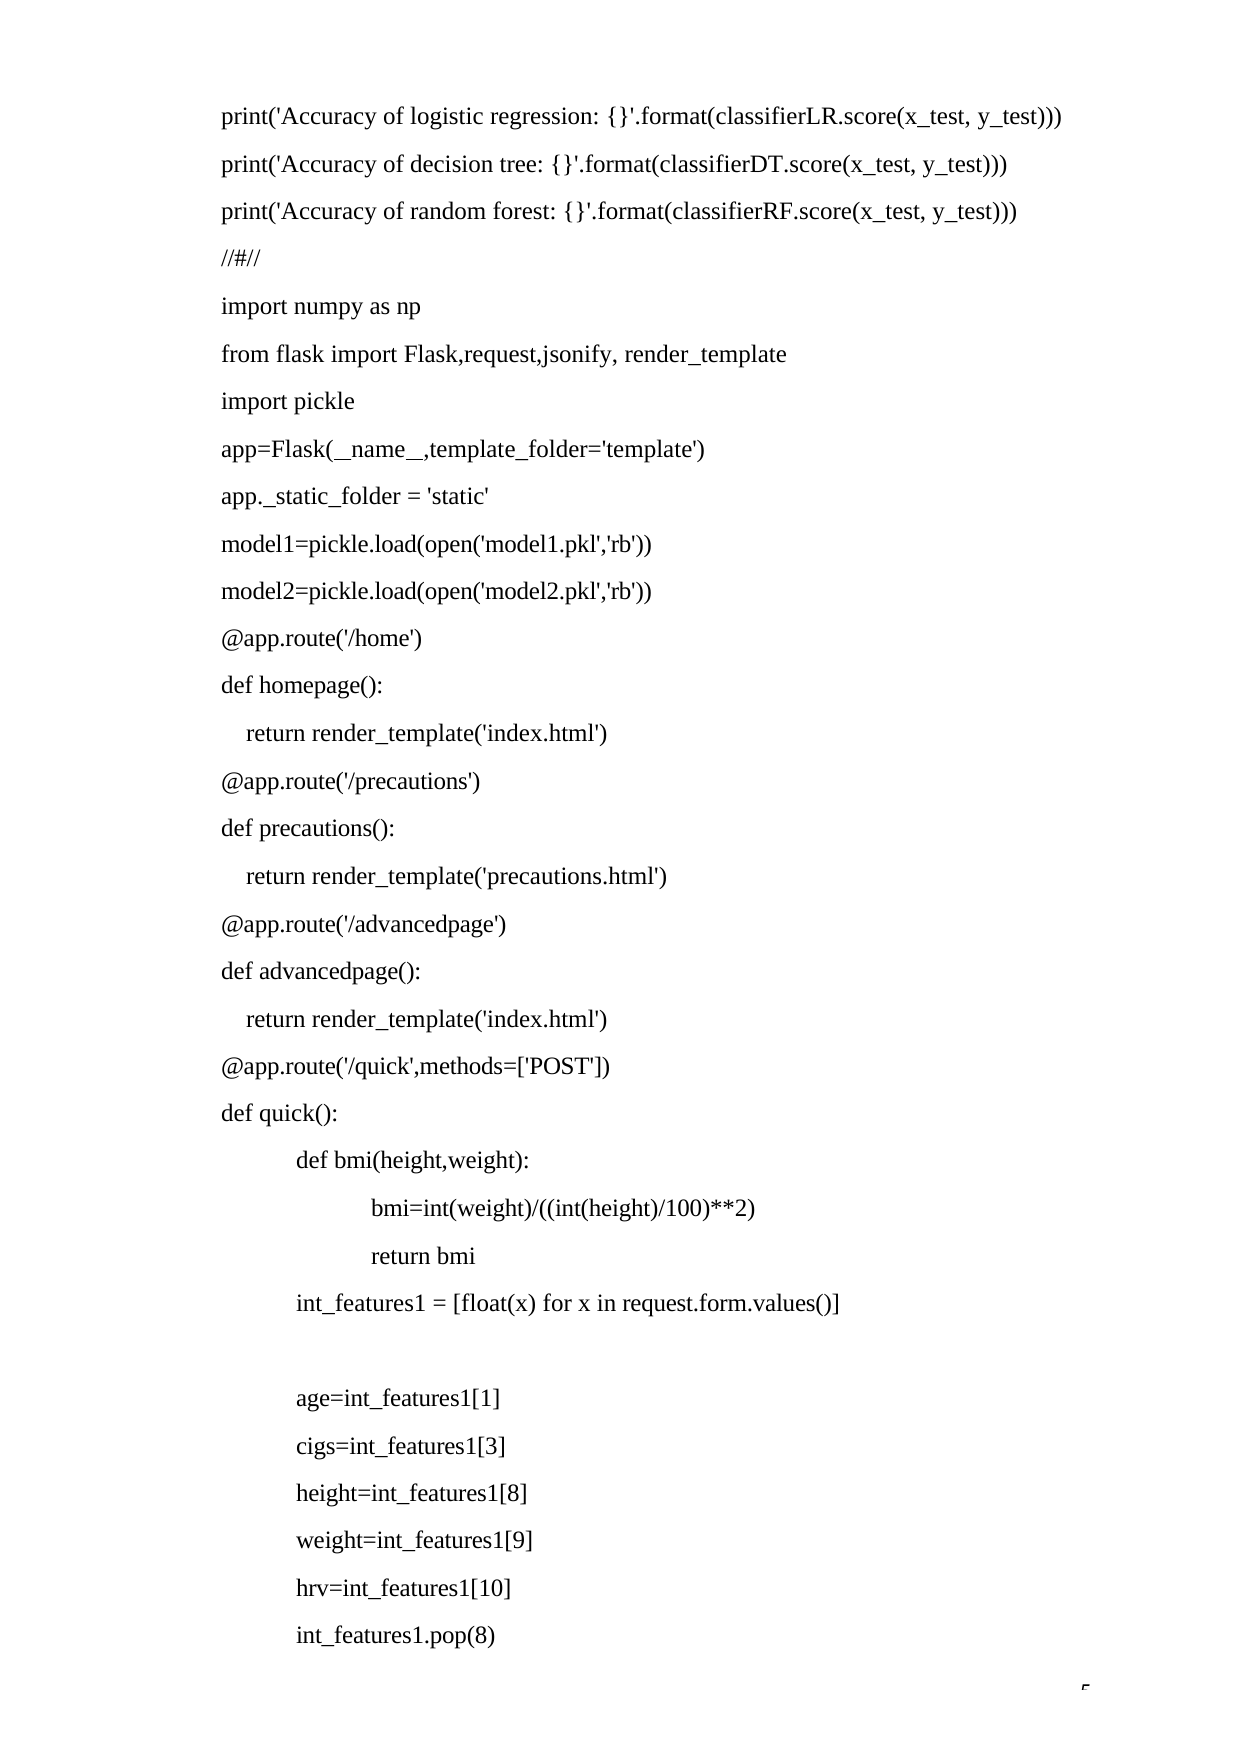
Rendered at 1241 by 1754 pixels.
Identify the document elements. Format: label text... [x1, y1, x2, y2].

text int_features1 = [float(x) for x in request.form.values()] [296, 1288, 1173, 1317]
text //#// [221, 244, 1173, 272]
text def homepage(): [221, 671, 1173, 699]
text int_features1.pop(8) [296, 1620, 1173, 1649]
text def bmi(height,weight): [296, 1146, 1173, 1174]
text return render_template('index.html') @app.route('/precautions') [221, 718, 608, 795]
text import numpy as np [221, 291, 1173, 320]
text def advancedpage(): [221, 957, 1173, 985]
text def precautions(): [221, 813, 1173, 842]
text age=int_features1[1] cigs=int_features1[3] height=int_features1[8] weight=int_features1[9] hrv=int_features1[10] [296, 1383, 608, 1602]
text app=Flask( name ,template_folder='template') app._static_folder = 'static' model1=pickle.load(open('model1.pkl','rb')) model2=pickle.load(open('model2.pkl','rb')) @app.route('/home') [221, 434, 840, 652]
text bmi=int(weight)/((int(height)/100)**2) return bmi [371, 1193, 764, 1269]
text return render_template('index.html') @app.route('/quick',methods=['POST']) def quick(): [221, 1004, 630, 1127]
text from flask import Flask,request,jsonify, render_template import pickle [221, 339, 840, 415]
text return render_template('precautions.html') @app.route('/advancedpage') [221, 861, 668, 938]
text print('Accuracy of logistic regression: {}'.format(classifierLR.score(x_test, y_test))) print('Accuracy of decision tree: {}'.format(classifierDT.score(x_test, y_test))) print('Accuracy of random forest: {}'.format(classifierRF.score(x_test, y_test))) [221, 101, 1095, 225]
